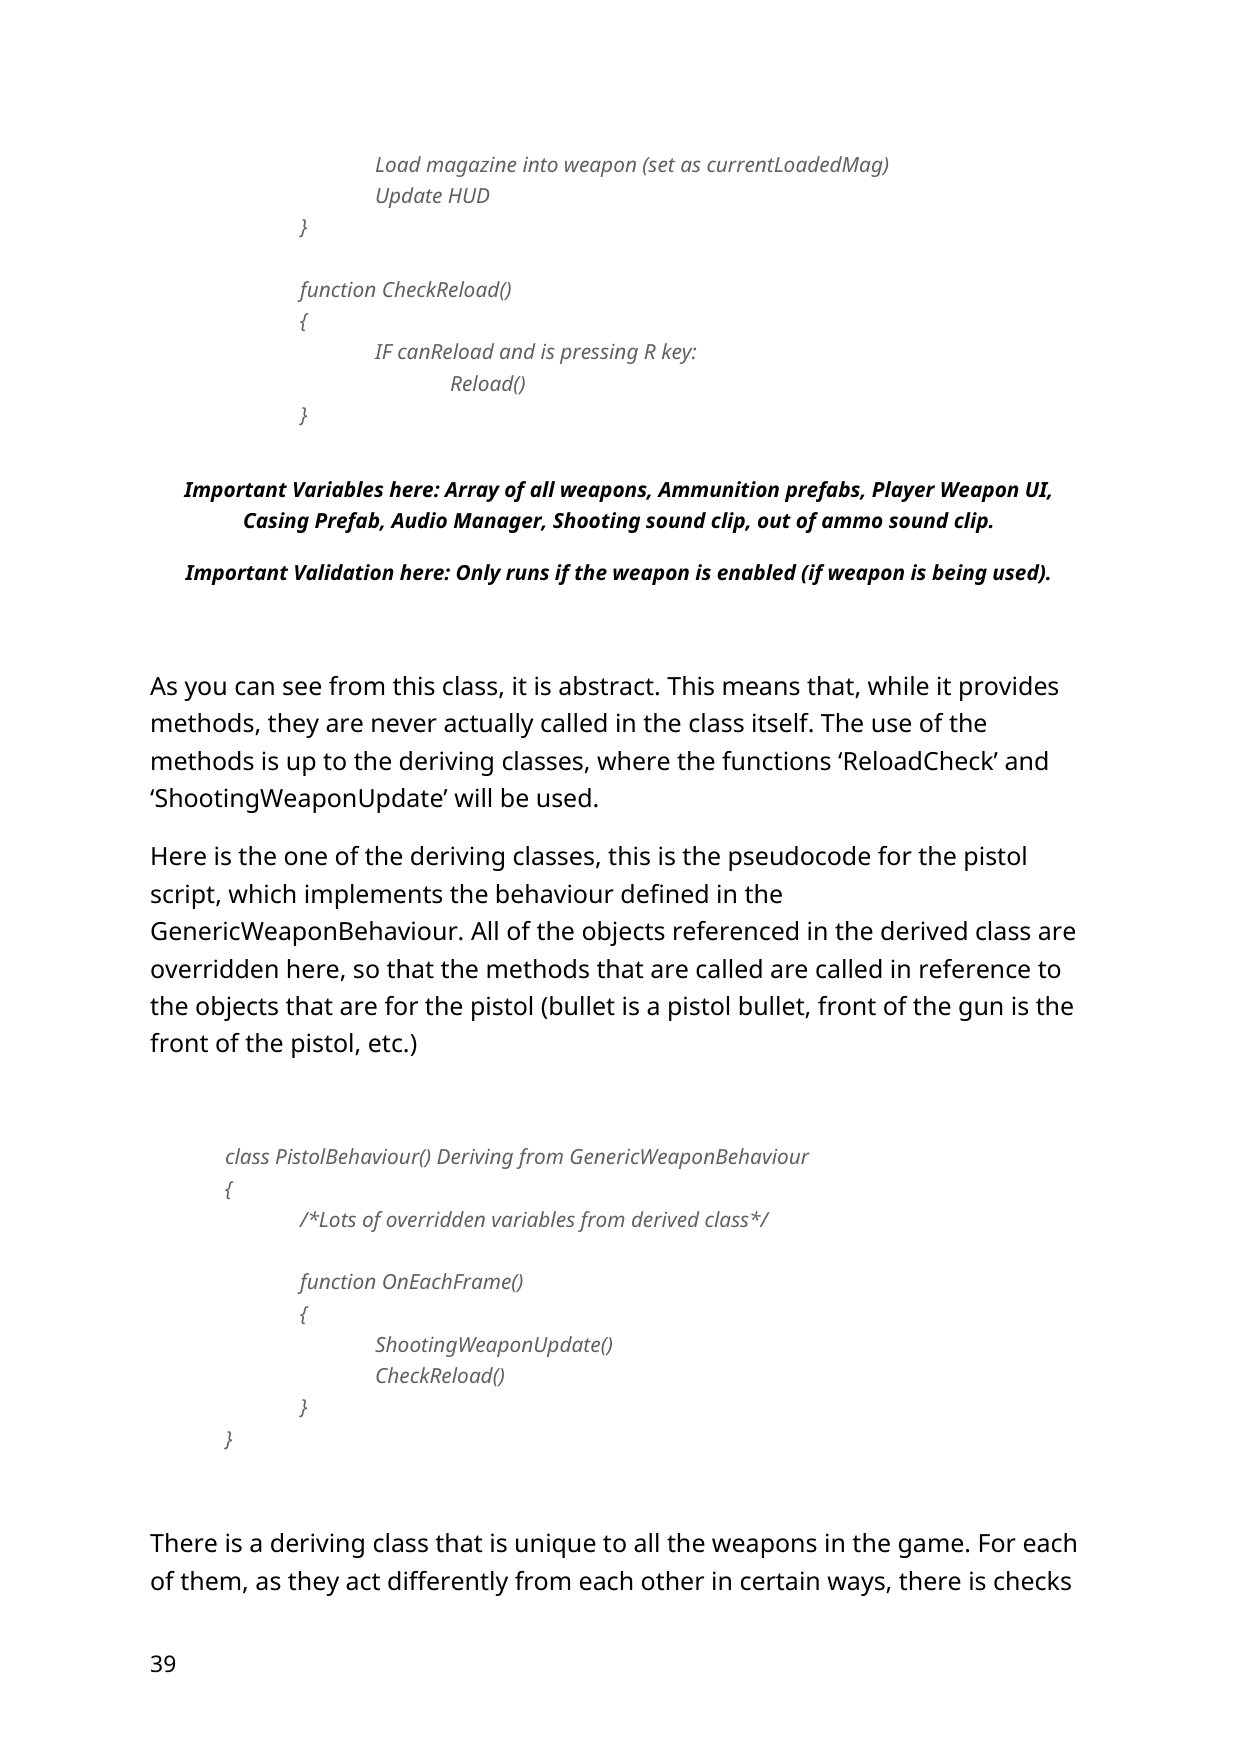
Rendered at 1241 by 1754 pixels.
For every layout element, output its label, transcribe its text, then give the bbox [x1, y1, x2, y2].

text Reload() [225, 369, 1090, 397]
text Load magazine into weapon (set as currentLoadedMag) [225, 150, 1090, 178]
text CheckReload() [225, 1361, 1090, 1390]
text { [225, 1174, 1090, 1202]
text } [225, 400, 1090, 428]
text Update HUD [225, 181, 1090, 210]
text /*Lots of overridden variables from derived class*/ [225, 1205, 1090, 1233]
text As you can see from this class, it is abstract. This means that, while it provides methods, they are never actually called in the class itself. The use of the methods is up to the deriving classes, where the functions ‘ReloadCheck’ and ‘ShootingWeaponUpdate’ will be used. [150, 669, 1090, 815]
text class PistolBehaviour() Deriving from GenericWeaponBehaviour [225, 1142, 1090, 1171]
text ShootingWeaponUpdate() [225, 1330, 1090, 1358]
text Here is the one of the deriving classes, this is the pseudocode for the pistol script, which implements the behaviour defined in the GenericWeaponBehaviour. All of the objects referenced in the derived class are overridden here, so that the methods that are called are called in reference to the objects that are for the pistol (bullet is a pistol bullet, front of the gun is the front of the pistol, etc.) [150, 839, 1090, 1060]
text } [225, 1392, 1090, 1421]
text Important Validation here: Only runs if the weapon is enabled (if weapon is being used). [150, 558, 1090, 587]
text function CheckReload() { [225, 275, 1090, 335]
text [150, 1526, 1090, 1597]
text function OnEachFrame() { [225, 1267, 1090, 1327]
text IF canReload and is pressing R key: [225, 337, 1090, 366]
text } [225, 1424, 1090, 1452]
text Important Variables here: Array of all weapons, Ammunition prefabs, Player Weapon UI, Casing Prefab, Audio Manager, Shooting sound clip, out of ammo sound clip. [150, 475, 1090, 535]
text } [225, 212, 1090, 241]
